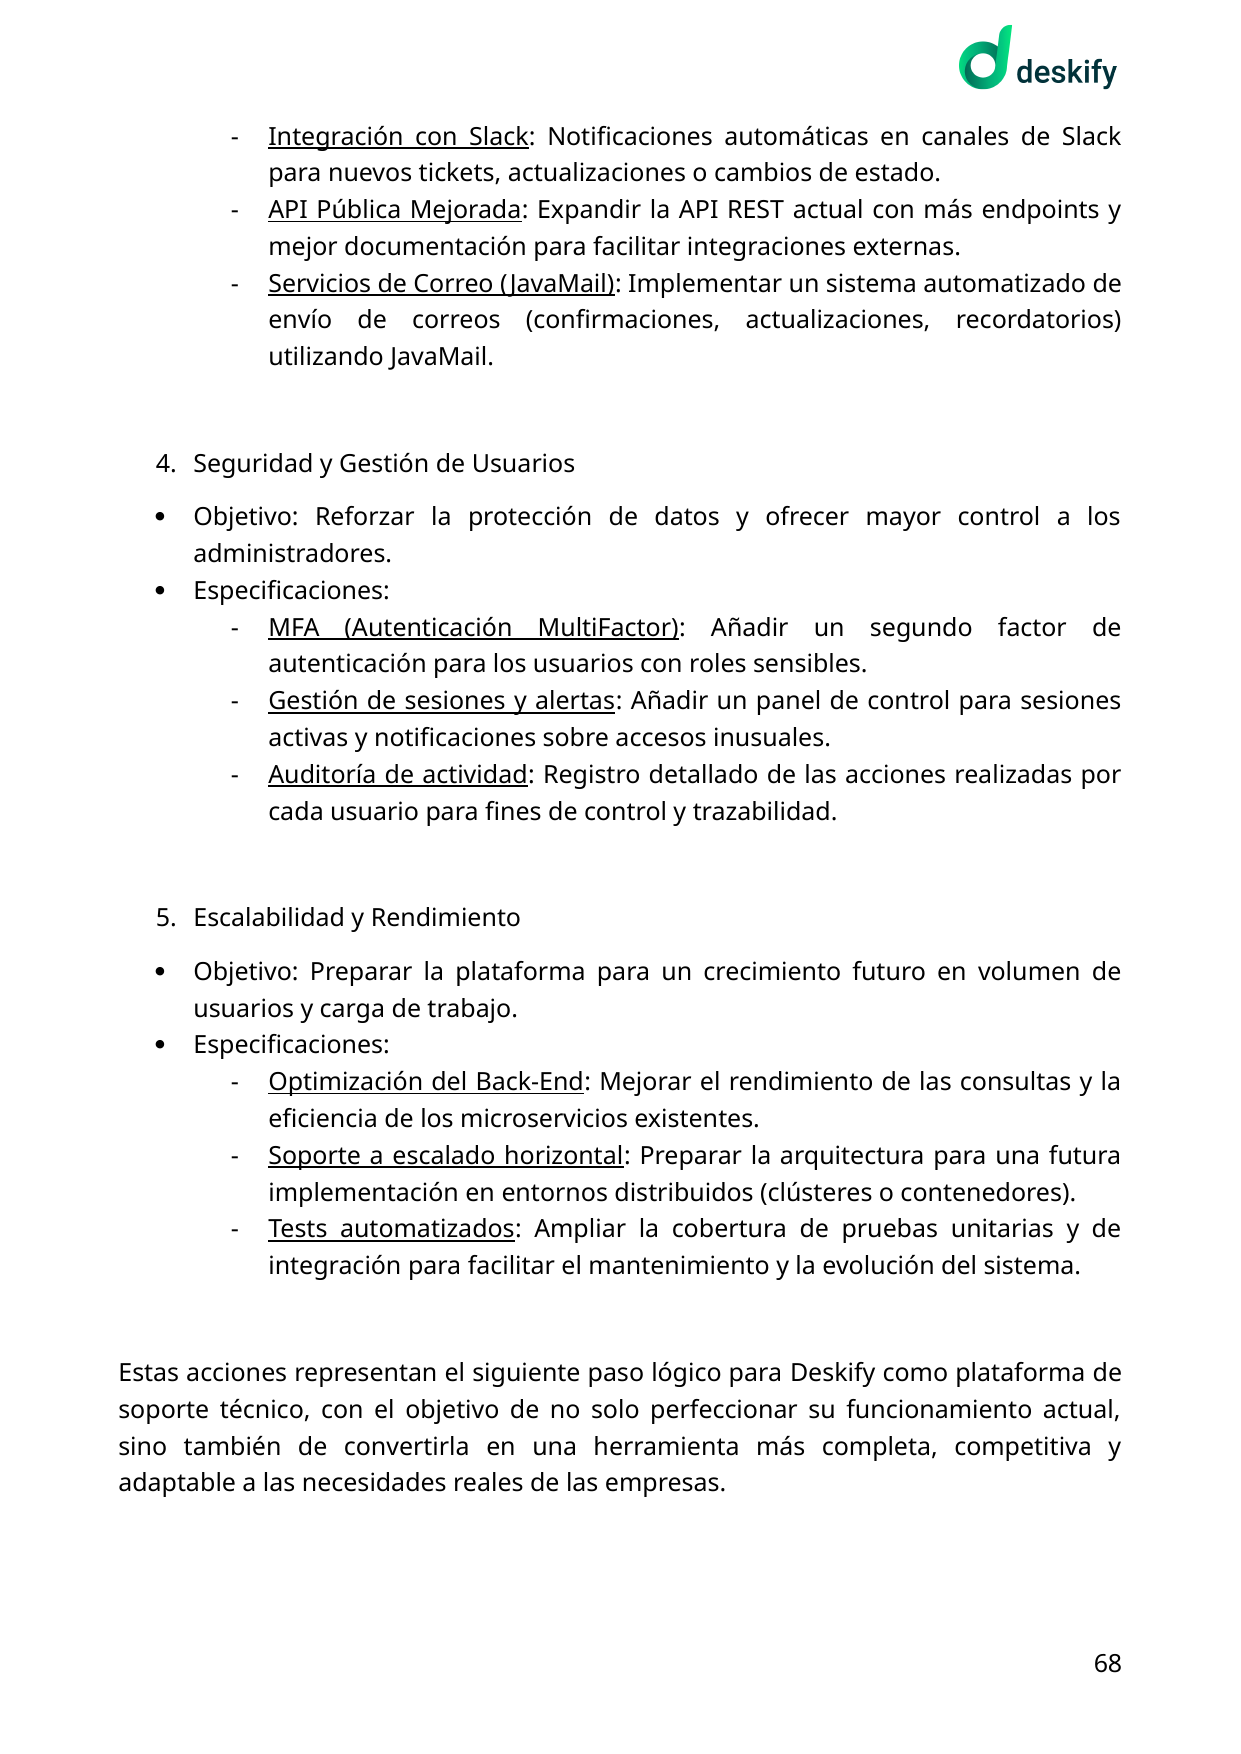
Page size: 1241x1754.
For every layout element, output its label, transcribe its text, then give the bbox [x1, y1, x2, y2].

list Optimización del Back-End: Mejorar el rendimiento de las consultas y la eficiencia de los microservicios existentes. [231, 1064, 1122, 1135]
list Especificaciones: [156, 1027, 1122, 1061]
text Estas acciones representan el siguiente paso lógico para Deskify como plataforma de soporte técnico, con el objetivo de no solo perfeccionar su funcionamiento actual, sino también de convertirla en una herramienta más completa, competitiva y adaptable a las necesidades reales de las empresas. [118, 1354, 1122, 1499]
list MFA (Autenticación MultiFactor): Añadir un segundo factor de autenticación para los usuarios con roles sensibles. [231, 609, 1122, 680]
picture [953, 22, 1127, 92]
list Soporte a escalado horizontal: Preparar la arquitectura para una futura implementación en entornos distribuidos (clústeres o contenedores). [231, 1137, 1122, 1208]
list Auditoría de actividad: Registro detallado de las acciones realizadas por cada usuario para fines de control y trazabilidad. [231, 756, 1122, 827]
list Objetivo: Reforzar la protección de datos y ofrecer mayor control a los administradores. [156, 499, 1122, 570]
list Especificaciones: [156, 573, 1122, 607]
list API Pública Mejorada: Expandir la API REST actual con más endpoints y mejor documentación para facilitar integraciones externas. [231, 192, 1122, 262]
list Tests automatizados: Ampliar la cobertura de pruebas unitarias y de integración para facilitar el mantenimiento y la evolución del sistema. [231, 1211, 1122, 1282]
list Seguridad y Gestión de Usuarios [156, 446, 1122, 480]
list Gestión de sesiones y alertas: Añadir un panel de control para sesiones activas y notificaciones sobre accesos inusuales. [231, 683, 1122, 754]
list Integración con Slack: Notificaciones automáticas en canales de Slack para nuevos tickets, actualizaciones o cambios de estado. [231, 118, 1122, 189]
list Objetivo: Preparar la plataforma para un crecimiento futuro en volumen de usuarios y carga de trabajo. [156, 953, 1122, 1024]
list Servicios de Correo (JavaMail): Implementar un sistema automatizado de envío de correos (confirmaciones, actualizaciones, recordatorios) utilizando JavaMail. [231, 265, 1122, 373]
list Escalabilidad y Rendimiento [156, 900, 1122, 934]
